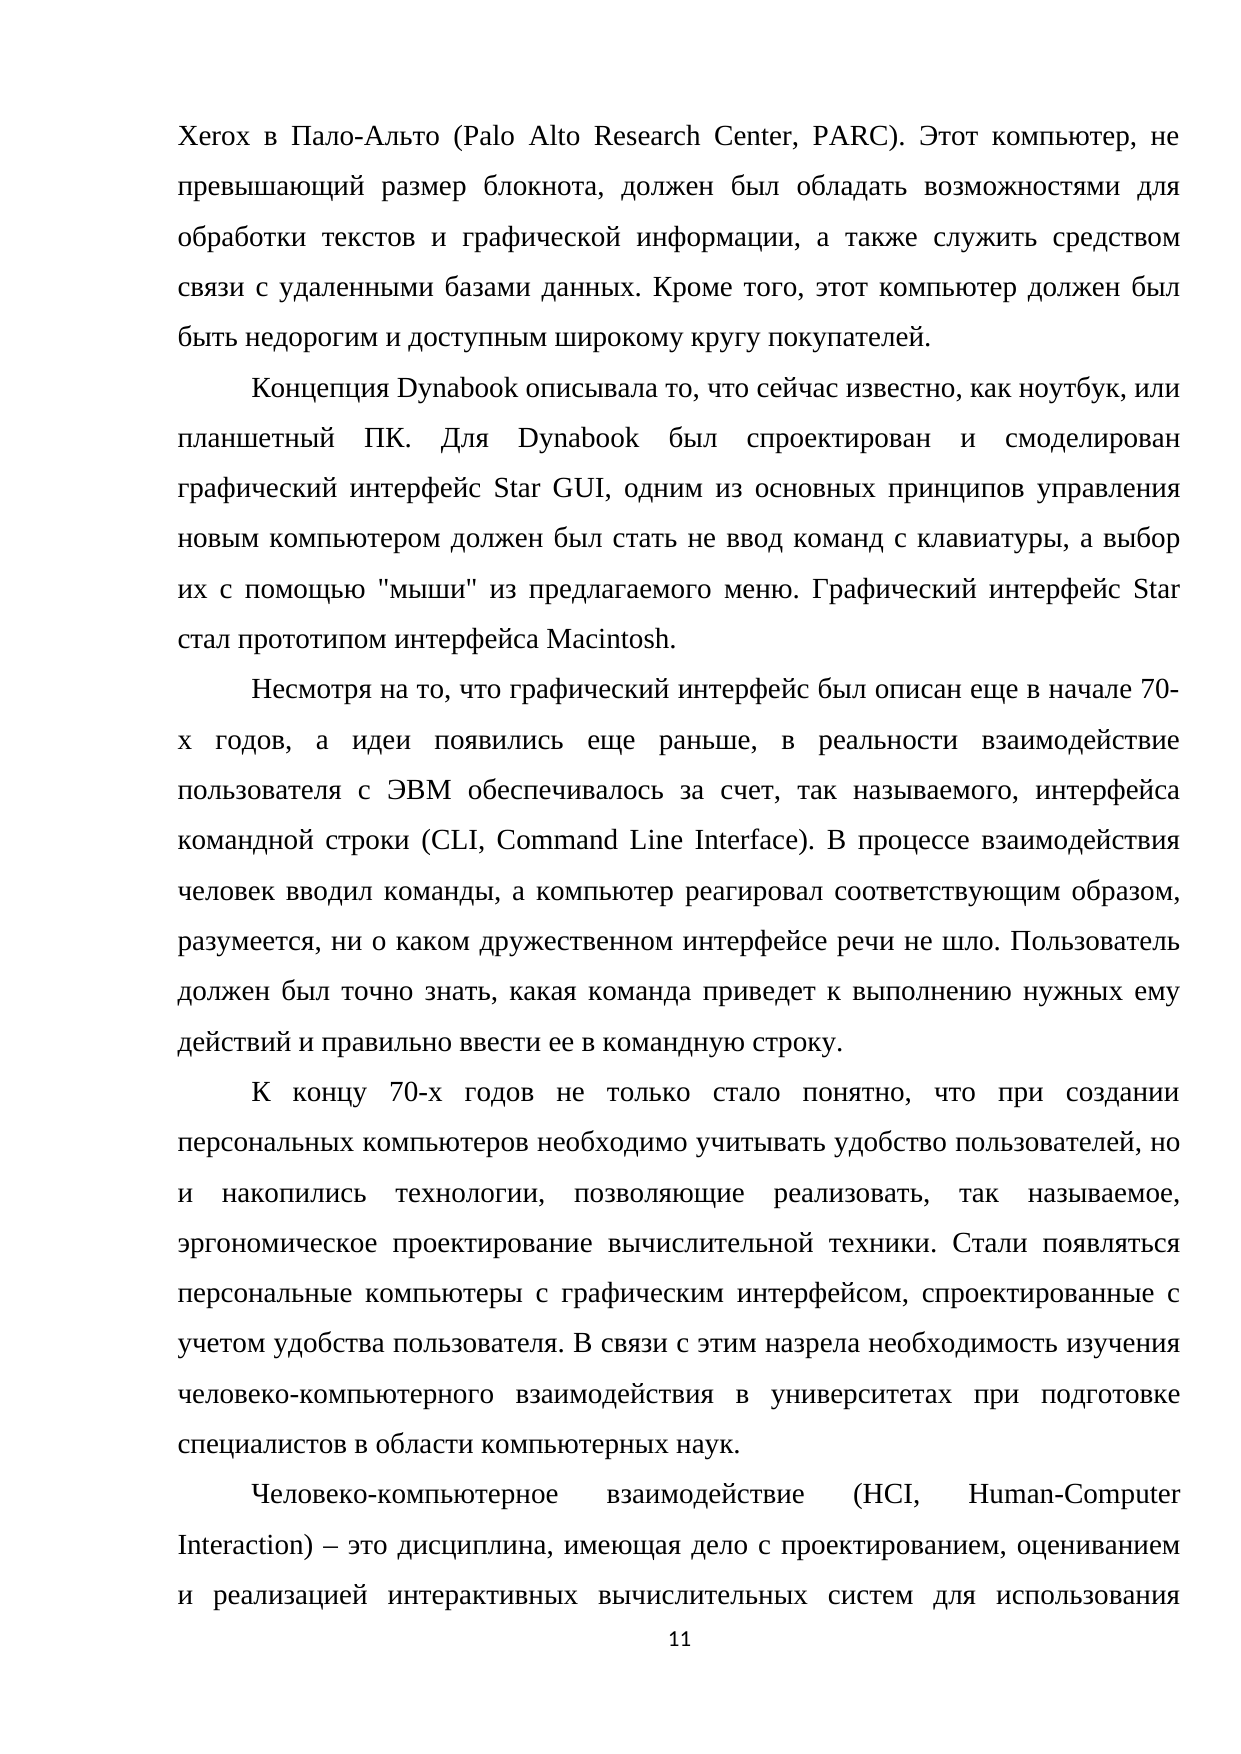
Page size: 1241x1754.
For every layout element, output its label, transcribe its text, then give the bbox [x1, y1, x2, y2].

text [177, 1477, 1181, 1611]
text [177, 118, 1181, 353]
text К концу 70-х годов не только стало понятно, что при создании персональных компьютеров необходимо учитывать удобство пользователей, но и накопились технологии, позволяющие реализовать, так называемое, эргономическое проектирование вычислительной техники. Стали появляться персональные компьютеры с графическим интерфейсом, спроектированные с учетом удобства пользователя. В связи с этим назрела необходимость изучения человеко-компьютерного взаимодействия в университетах при подготовке специалистов в области компьютерных наук. [177, 1074, 1181, 1460]
text Концепция Dynabook описывала то, что сейчас известно, как ноутбук, или планшетный ПК. Для Dynabook был спроектирован и смоделирован графический интерфейс Star GUI, одним из основных принципов управления новым компьютером должен был стать не ввод команд с клавиатуры, а выбор их с помощью "мыши" из предлагаемого меню. Графический интерфейс Star стал прототипом интерфейса Macintosh. [177, 370, 1181, 655]
text Несмотря на то, что графический интерфейс был описан еще в начале 70-х годов, а идеи появились еще раньше, в реальности взаимодействие пользователя с ЭВМ обеспечивалось за счет, так называемого, интерфейса командной строки (CLI, Command Line Interface). В процессе взаимодействия человек вводил команды, а компьютер реагировал соответствующим образом, разумеется, ни о каком дружественном интерфейсе речи не шло. Пользователь должен был точно знать, какая команда приведет к выполнению нужных ему действий и правильно ввести ее в командную строку. [177, 672, 1181, 1057]
